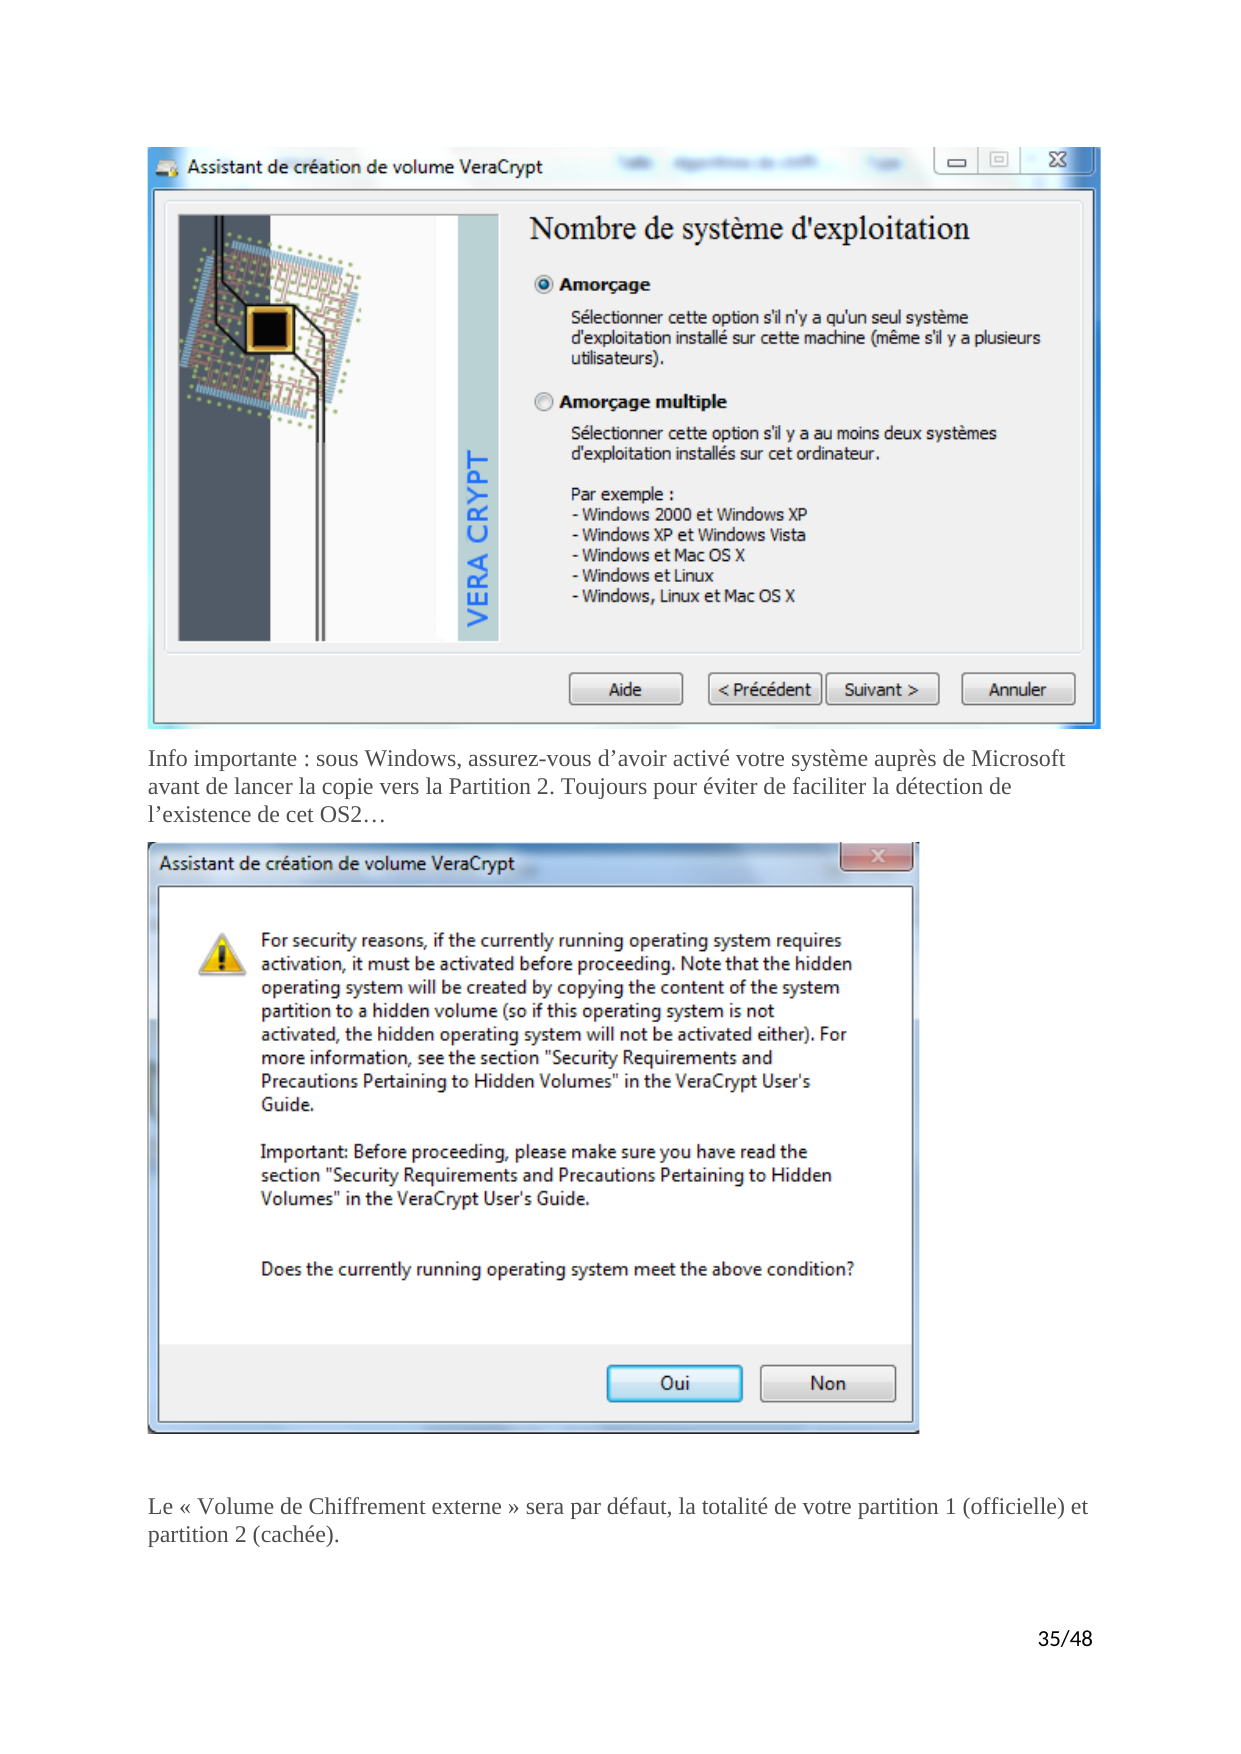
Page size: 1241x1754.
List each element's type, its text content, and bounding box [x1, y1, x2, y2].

picture [147, 842, 920, 1434]
picture [147, 147, 1101, 729]
text Info importante : sous Windows, assurez-vous d’avoir activé votre système auprès de Microsoft avant de lancer la copie vers la Partition 2. Toujours pour éviter de faciliter la détection de l’existence de cet OS2… [148, 744, 1093, 827]
text Le « Volume de Chiffrement externe » sera par défaut, la totalité de votre partition 1 (officielle) et partition 2 (cachée). [148, 1492, 1093, 1548]
